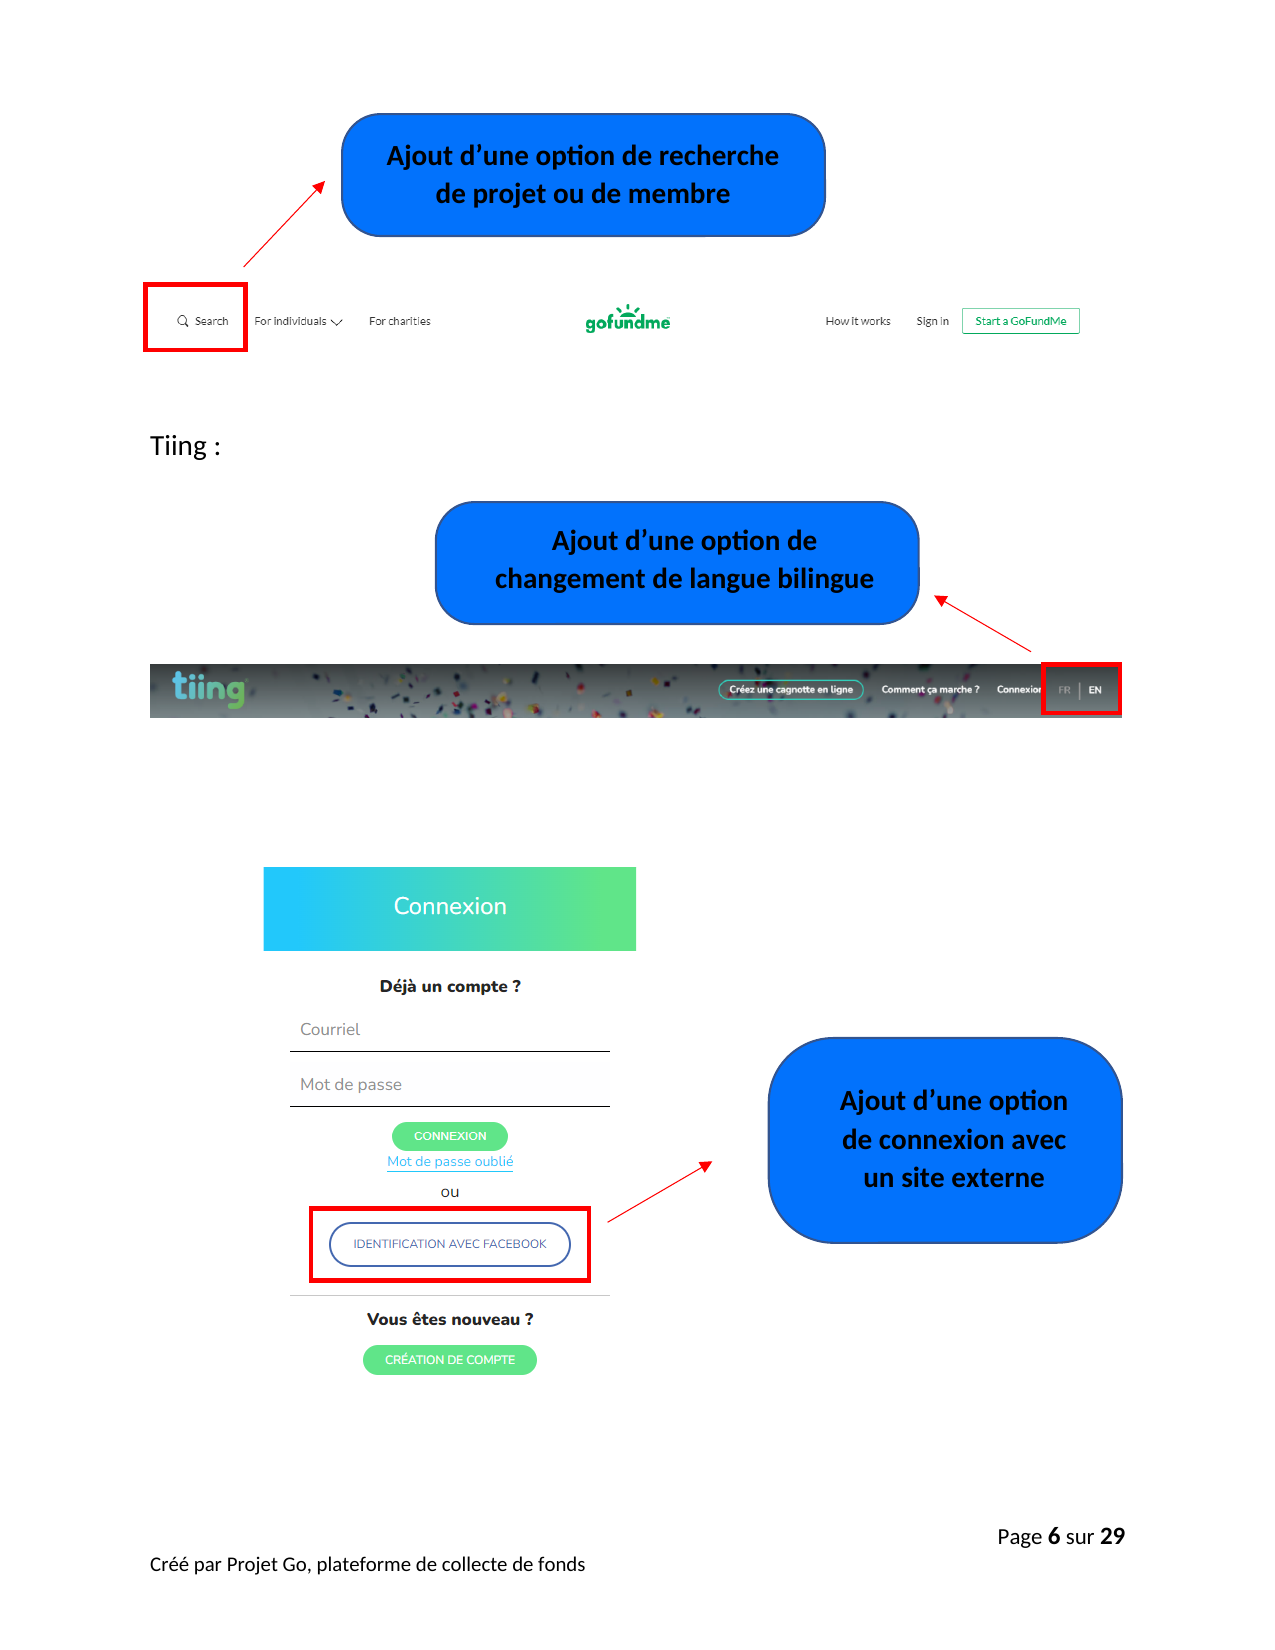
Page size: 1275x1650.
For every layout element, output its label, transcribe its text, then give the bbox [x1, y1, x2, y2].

picture [263, 867, 637, 1401]
picture [248, 290, 1125, 347]
picture [150, 664, 1122, 718]
text Tiing : [150, 427, 1125, 463]
picture [1046, 667, 1118, 711]
picture [151, 290, 243, 347]
